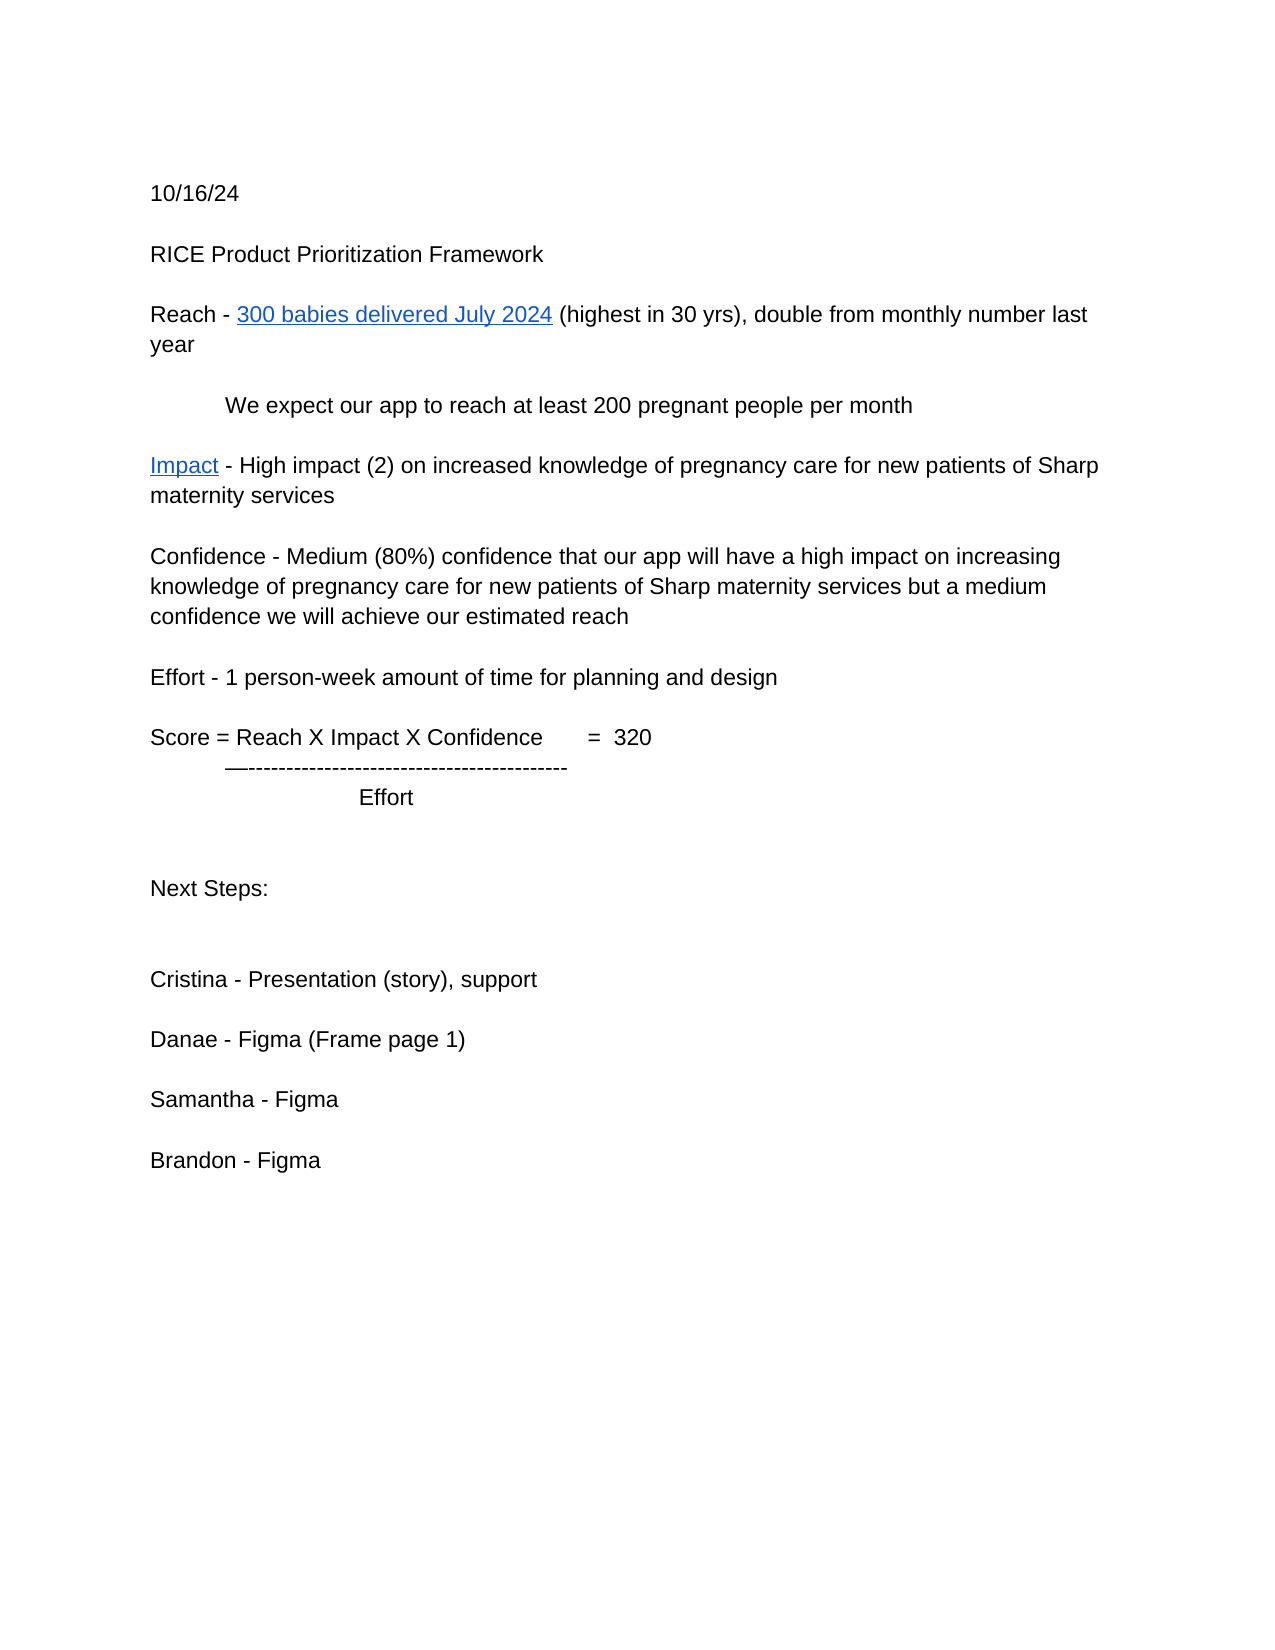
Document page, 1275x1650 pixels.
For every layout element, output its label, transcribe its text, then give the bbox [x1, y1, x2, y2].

text —------------------------------------------ [150, 754, 1125, 781]
text Confidence - Medium (80%) confidence that our app will have a high impact on increasing knowledge of pregnancy care for new patients of Sharp maternity services but a medium confidence we will achieve our estimated reach [150, 543, 1125, 629]
text Impact - High impact (2) on increased knowledge of pregnancy care for new patients of Sharp maternity services [150, 452, 1125, 509]
text We expect our app to reach at least 200 pregnant people per month [150, 392, 1125, 418]
text Brandon - Figma [150, 1147, 1125, 1173]
text Samantha - Figma [150, 1086, 1125, 1113]
text Cristina - Presentation (story), support [150, 966, 1125, 992]
text RICE Product Prioritization Framework [150, 241, 1125, 267]
text Effort [150, 784, 1125, 811]
text Reach - 300 babies delivered July 2024 (highest in 30 yrs), double from monthly number last year [150, 301, 1125, 358]
text 10/16/24 [150, 180, 1125, 207]
text Effort - 1 person-week amount of time for planning and design [150, 663, 1125, 690]
text Next Steps: [150, 875, 1125, 901]
text Score = Reach X Impact X Confidence = 320 [150, 724, 1125, 750]
text Danae - Figma (Frame page 1) [150, 1026, 1125, 1052]
